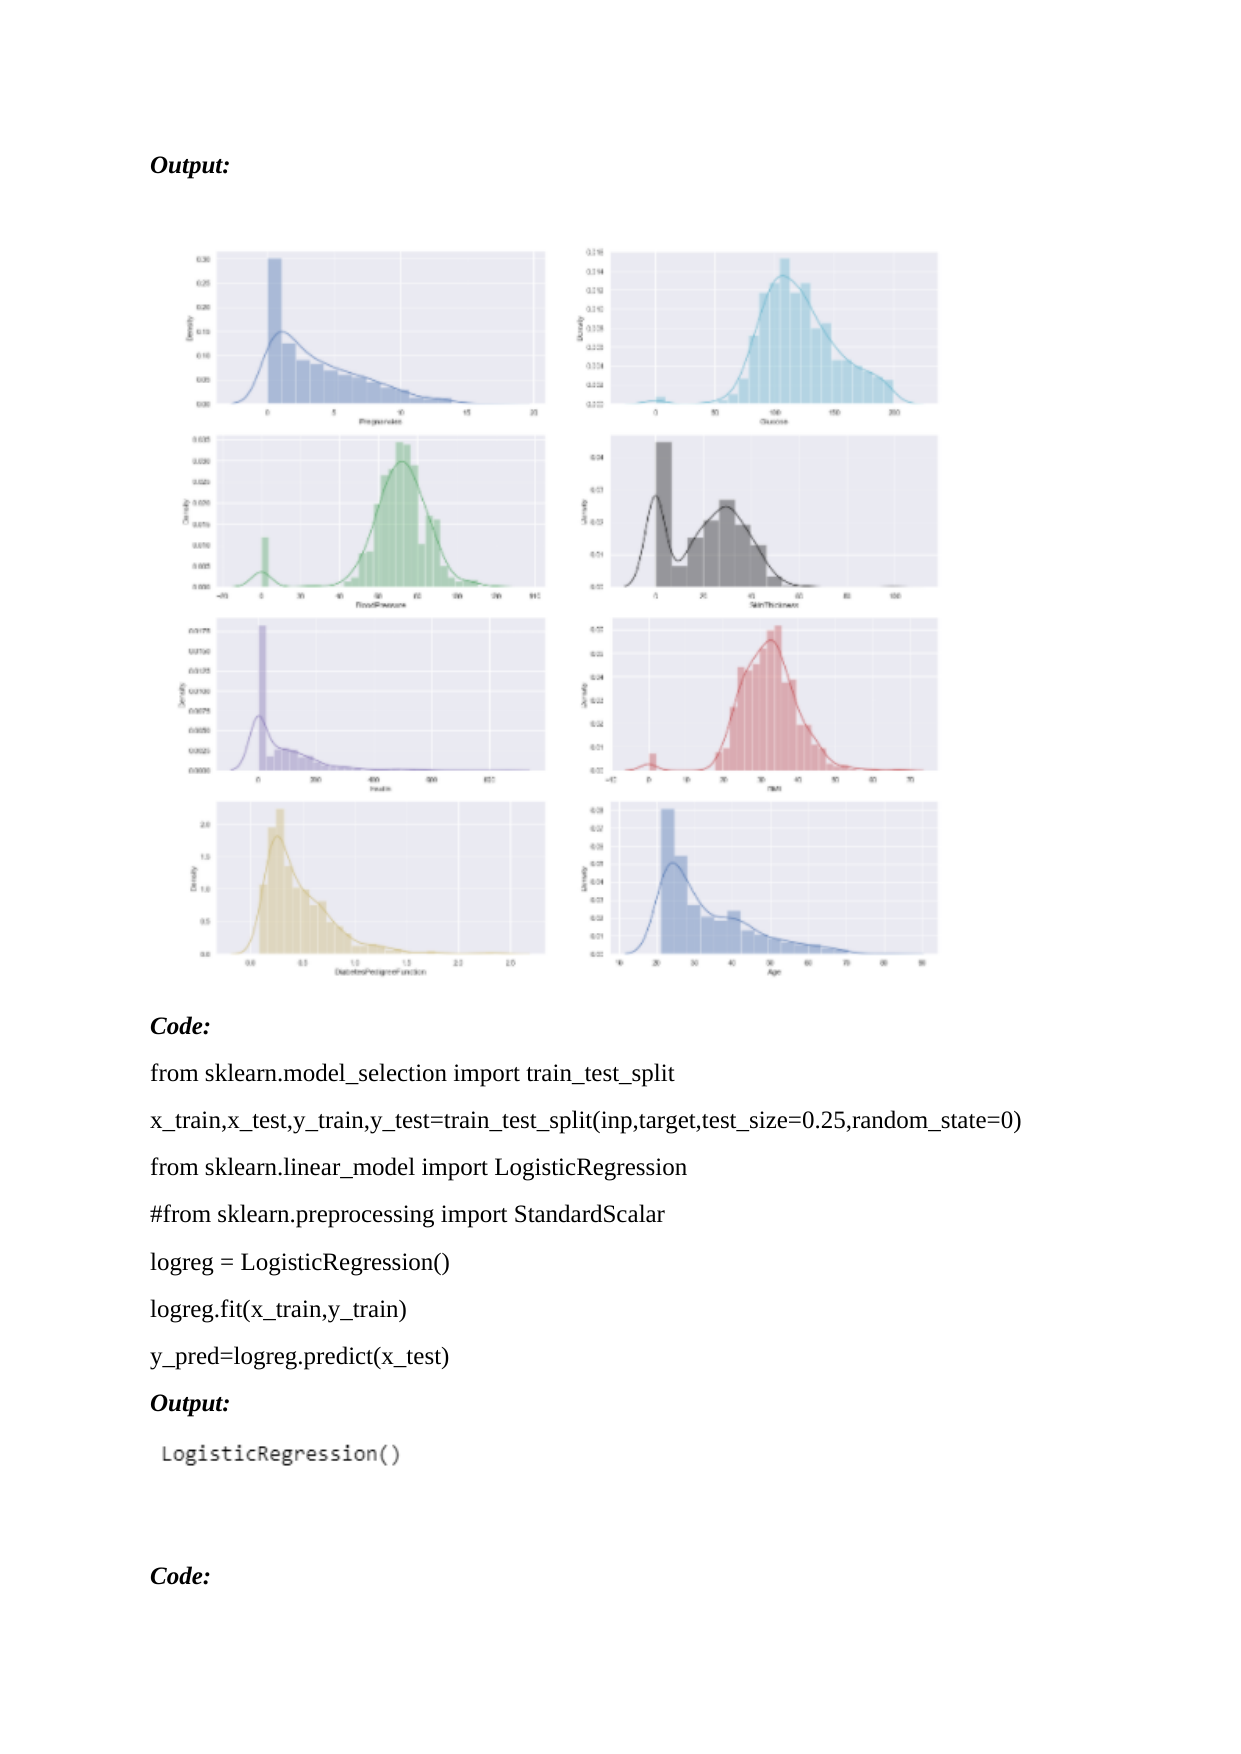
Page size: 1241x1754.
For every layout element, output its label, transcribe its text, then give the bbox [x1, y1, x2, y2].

picture [150, 1435, 402, 1496]
text x_train,x_test,y_train,y_test=train_test_split(inp,target,test_size=0.25,random_state=0) [150, 1105, 1090, 1134]
text logreg = LogisticRegression() [150, 1247, 1090, 1275]
text y_pred=logreg.predict(x_test) [150, 1341, 1090, 1369]
text Output: [150, 150, 1090, 179]
text Code: [150, 1561, 1090, 1590]
text from sklearn.linear_model import LogisticRegression [150, 1152, 1090, 1181]
text logreg.fit(x_train,y_train) [150, 1294, 1090, 1322]
picture [150, 244, 952, 993]
text from sklearn.model_selection import train_test_split [150, 1058, 1090, 1087]
text Code: [150, 1011, 1090, 1040]
text Output: [150, 1388, 1090, 1417]
text #from sklearn.preprocessing import StandardScalar [150, 1199, 1090, 1228]
